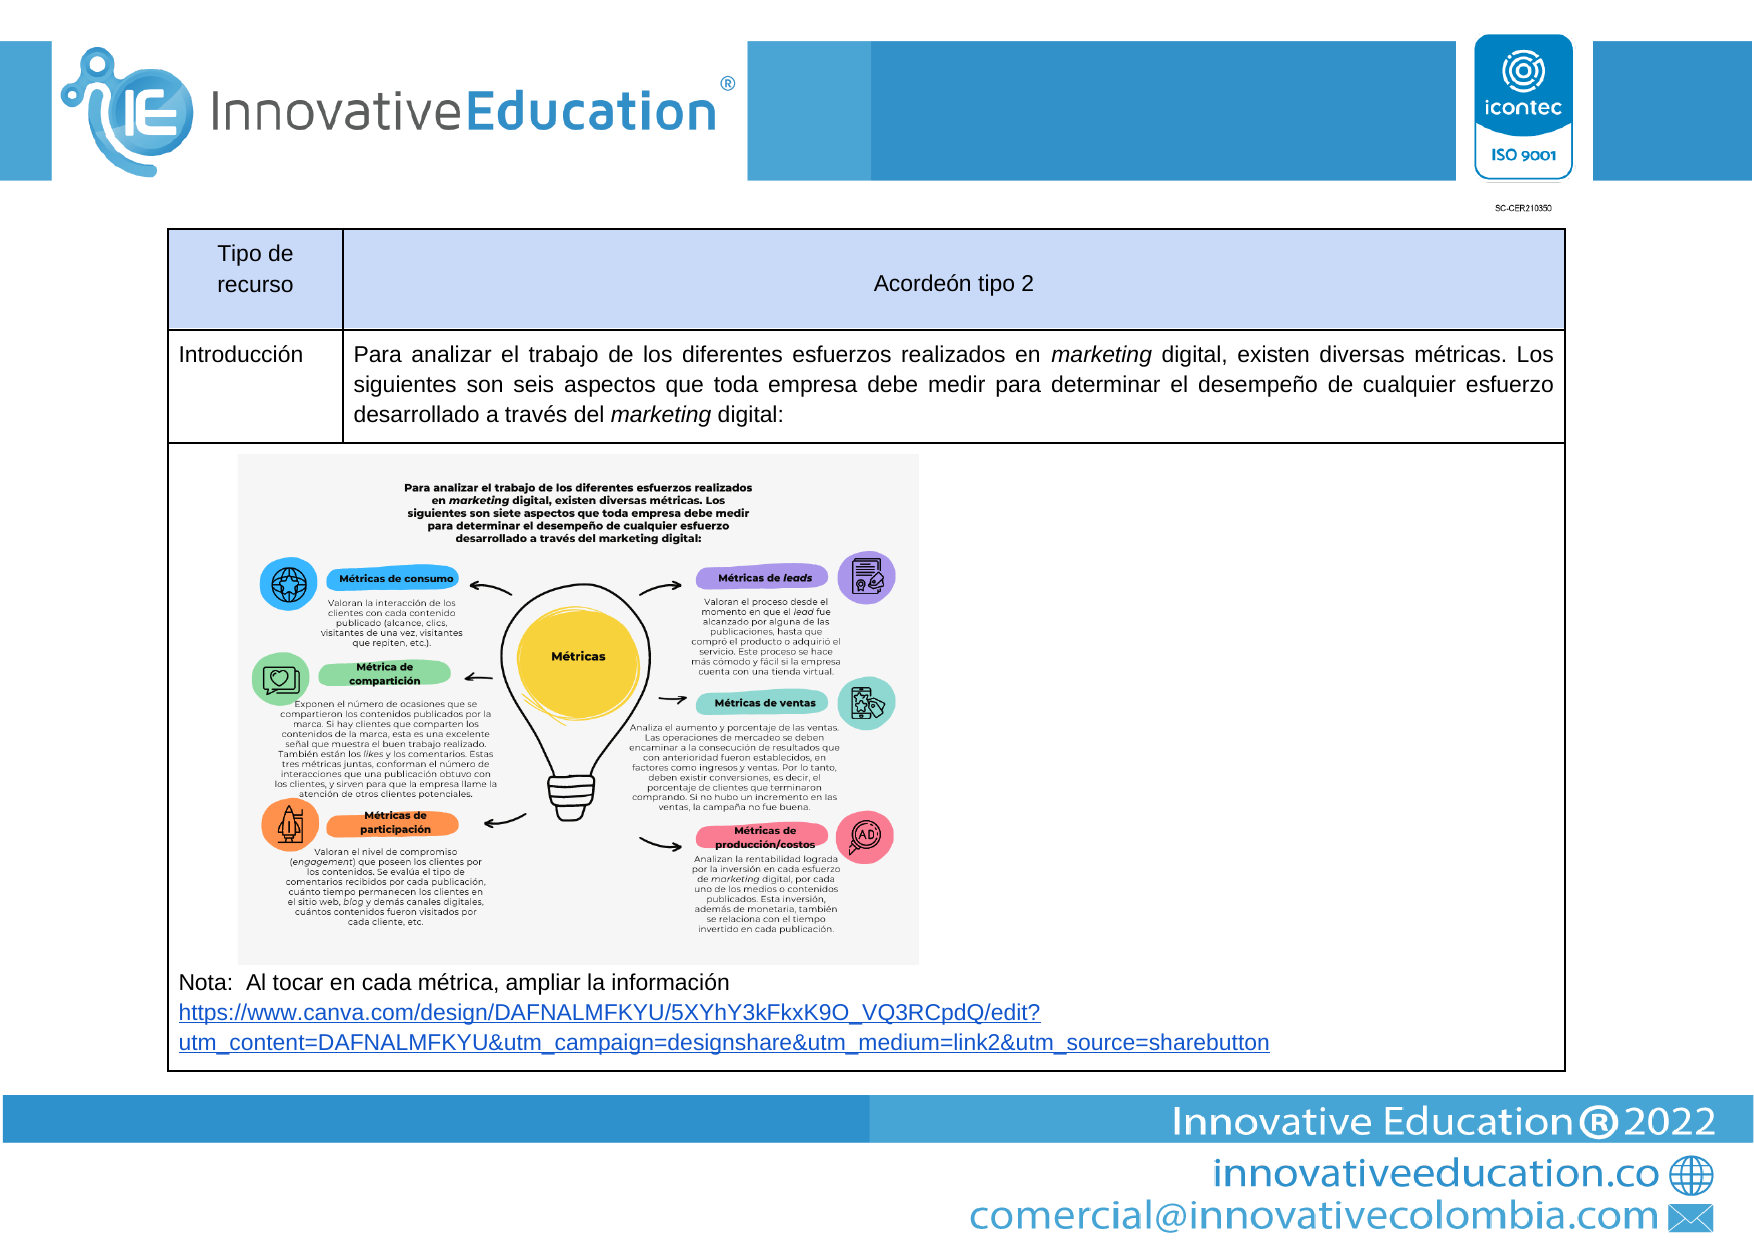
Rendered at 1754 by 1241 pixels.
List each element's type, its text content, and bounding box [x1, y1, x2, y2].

table_cell Introducción [169, 331, 342, 442]
picture [1471, 32, 1576, 214]
picture [2, 1093, 1754, 1239]
table_header Tipo de recurso [169, 230, 342, 328]
picture [0, 28, 1456, 194]
picture [1593, 28, 1752, 194]
picture [237, 454, 919, 965]
table_cell Para analizar el trabajo de los diferentes esfuerzos realizados en marketing digital, existen diversas métricas. Los siguientes son seis aspectos que toda empresa debe medir para determinar el desempeño de cualquier esfuerzo desarrollado a través del marketing digital: [344, 331, 1564, 442]
table_header Acordeón tipo 2 [344, 230, 1564, 328]
